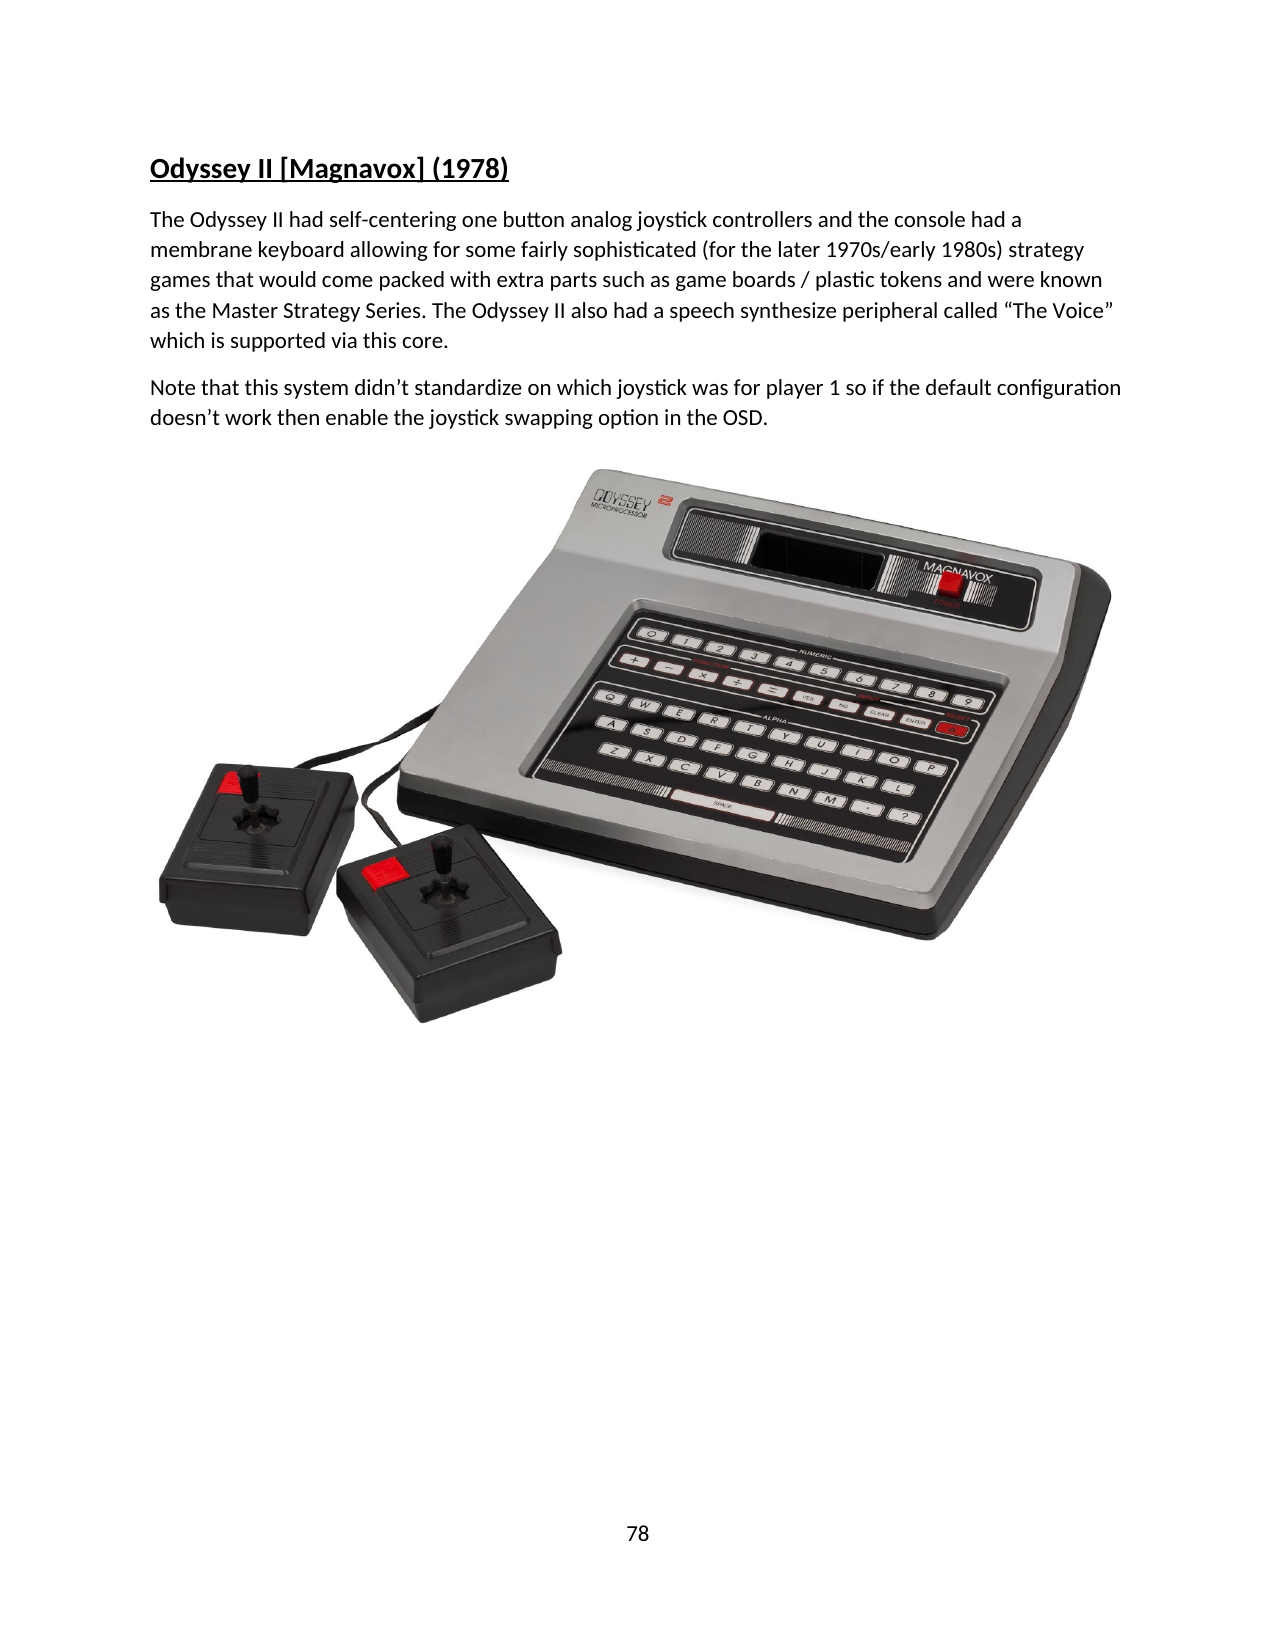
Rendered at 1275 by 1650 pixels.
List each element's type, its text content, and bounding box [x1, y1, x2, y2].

text Odyssey II [Magnavox] (1978) [150, 150, 1125, 186]
text The Odyssey II had self-centering one button analog joystick controllers and the console had a membrane keyboard allowing for some fairly sophisticated (for the later 1970s/early 1980s) strategy games that would come packed with extra parts such as game boards / plastic tokens and were known as the Master Strategy Series. The Odyssey II also had a speech synthesize peripheral called “The Voice” which is supported via this core. [150, 205, 1125, 354]
text Note that this system didn’t standardize on which joystick was for player 1 so if the default configuration doesn’t work then enable the joystick swapping option in the OSD. [150, 373, 1125, 431]
picture [150, 450, 1125, 1035]
